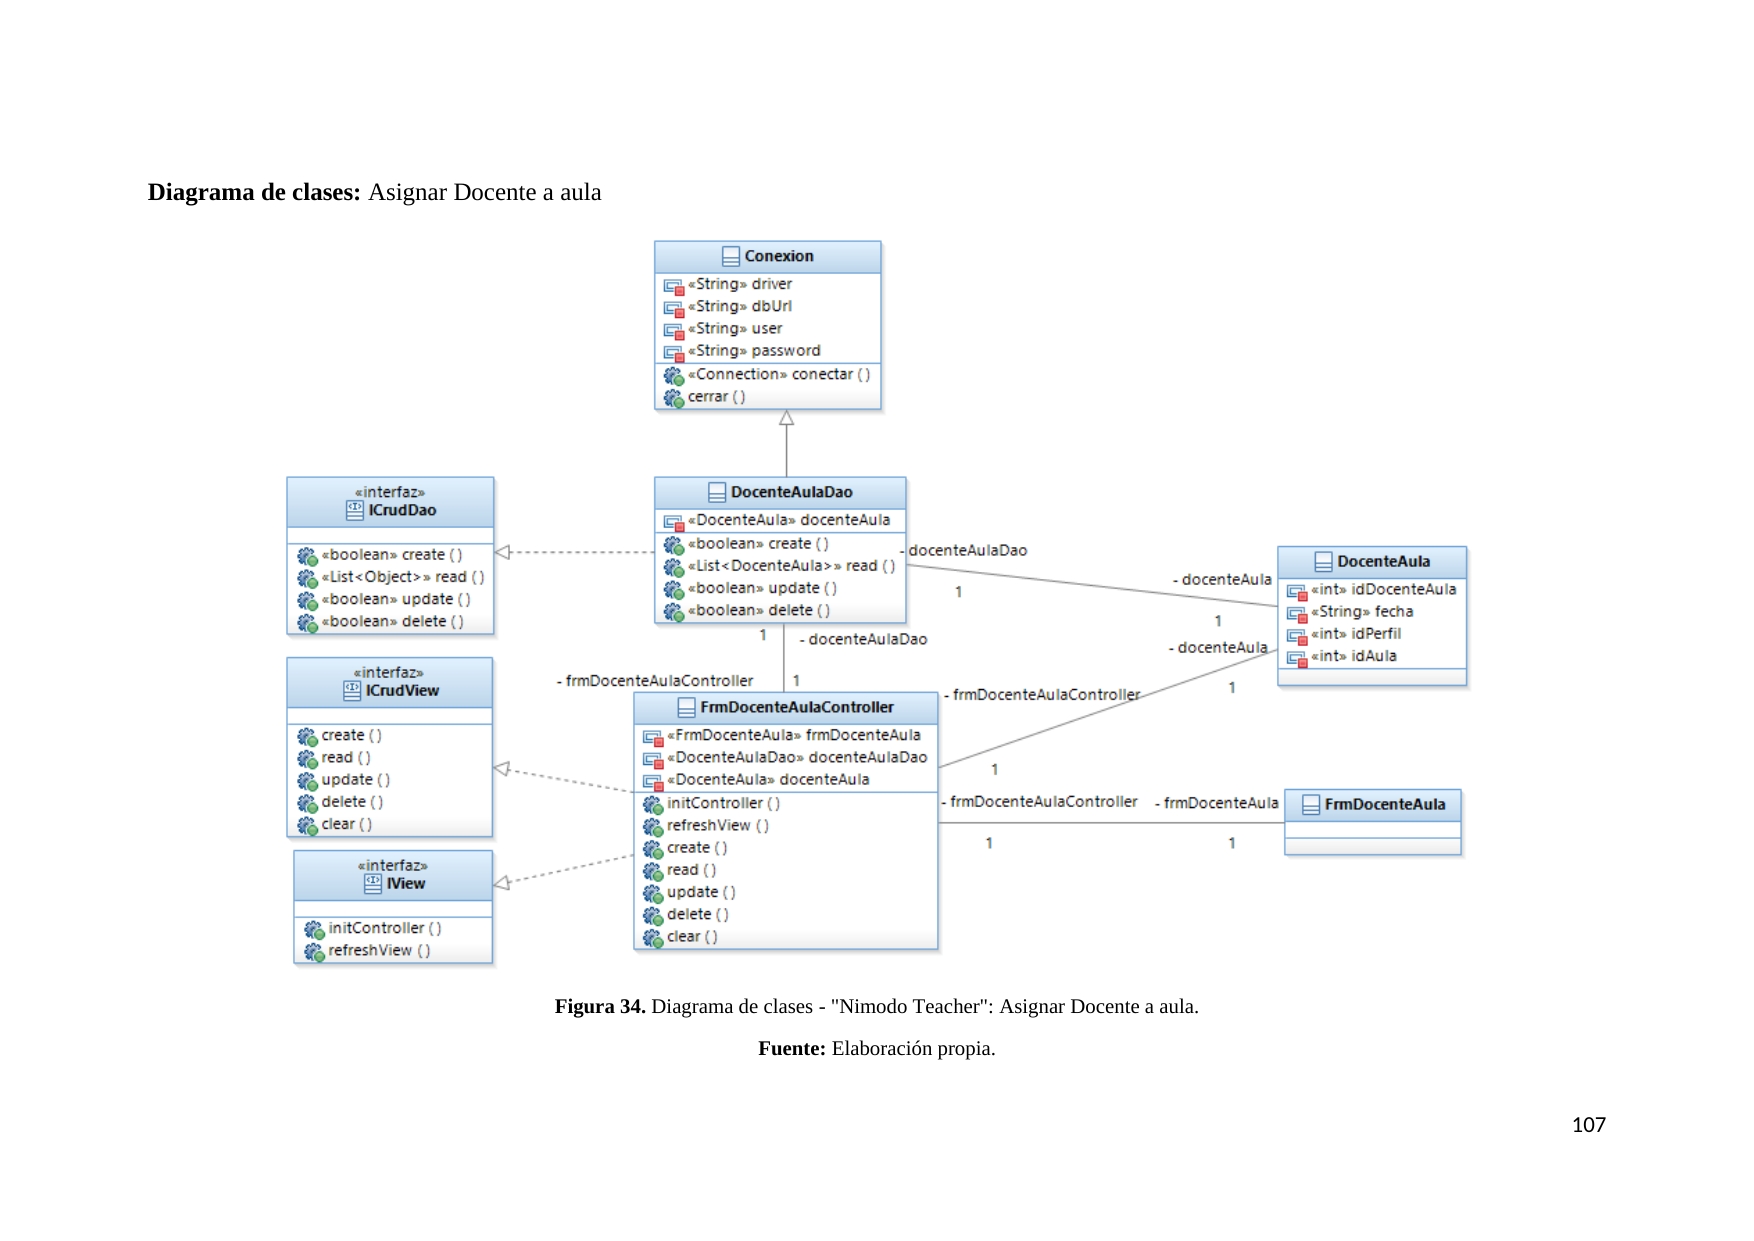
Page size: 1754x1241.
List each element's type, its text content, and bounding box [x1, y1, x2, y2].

text Diagrama de clases: Asignar Docente a aula [148, 177, 1606, 206]
picture [274, 225, 1480, 975]
text Figura 34. Diagrama de clases - "Nimodo Teacher": Asignar Docente a aula. [148, 994, 1606, 1018]
text Fuente: Elaboración propia. [148, 1036, 1606, 1060]
